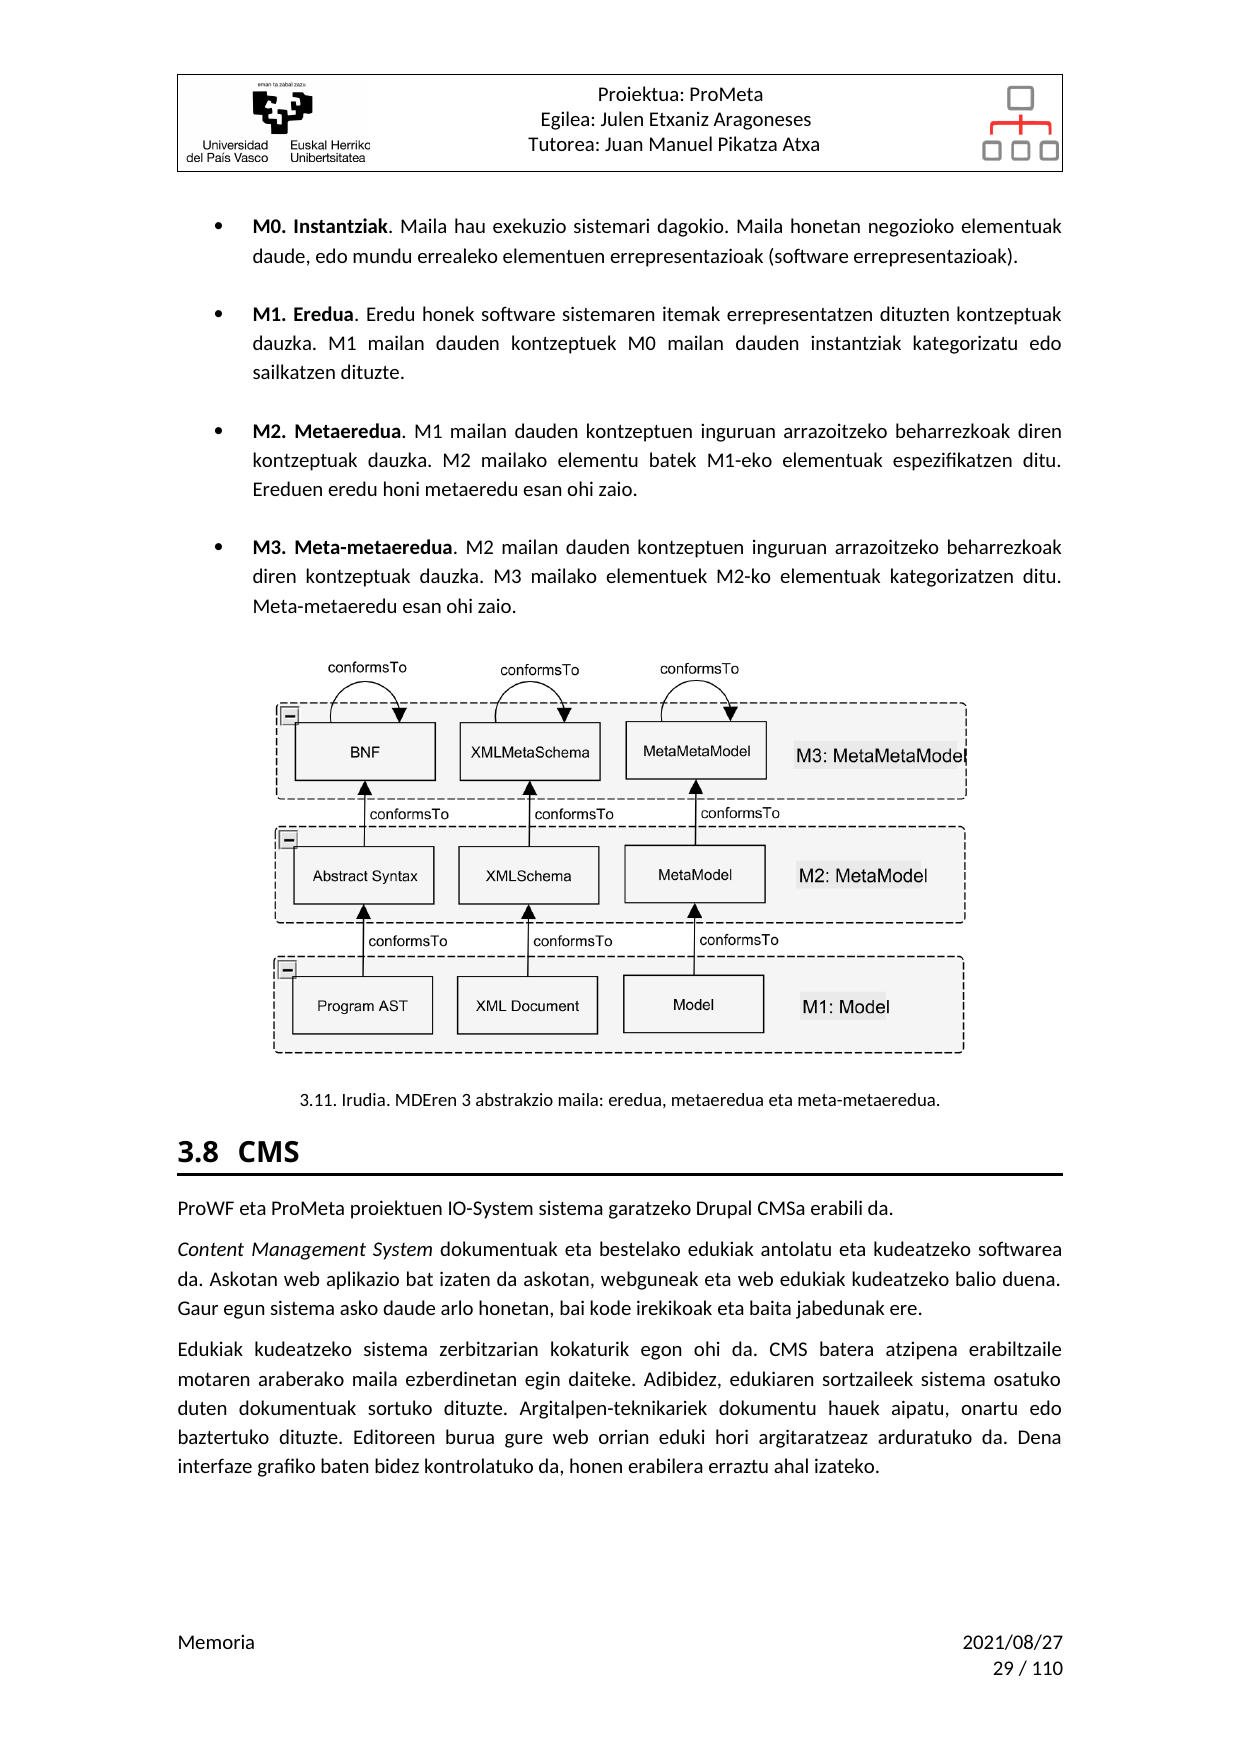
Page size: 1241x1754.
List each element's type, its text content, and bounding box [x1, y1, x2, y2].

list M2. Metaeredua. M1 mailan dauden kontzeptuen inguruan arrazoitzeko beharrezkoak diren kontzeptuak dauzka. M2 mailako elementu batek M1-eko elementuak espezifikatzen ditu. Ereduen eredu honi metaeredu esan ohi zaio. [215, 418, 1063, 502]
text Content Management System dokumentuak eta bestelako edukiak antolatu eta kudeatzeko softwarea da. Askotan web aplikazio bat izaten da askotan, webguneak eta web edukiak kudeatzeko balio duena. Gaur egun sistema asko daude arlo honetan, bai kode irekikoak eta baita jabedunak ere. [177, 1237, 1063, 1320]
text Edukiak kudeatzeko sistema zerbitzarian kokaturik egon ohi da. CMS batera atzipena erabiltzaile motaren araberako maila ezberdinetan egin daiteke. Adibidez, edukiaren sortzaileek sistema osatuko duten dokumentuak sortuko dituzte. Argitalpen-teknikariek dokumentu hauek aipatu, onartu edo baztertuko dituzte. Editoreen burua gure web orrian eduki hori argitaratzeaz arduratuko da. Dena interfaze grafiko baten bidez kontrolatuko da, honen erabilera erraztu ahal izateko. [177, 1337, 1063, 1479]
list M1. Eredua. Eredu honek software sistemaren itemak errepresentatzen dituzten kontzeptuak dauzka. M1 mailan dauden kontzeptuek M0 mailan dauden instantziak kategorizatu edo sailkatzen dituzte. [215, 301, 1063, 385]
text ProWF eta ProMeta proiektuen IO-System sistema garatzeko Drupal CMSa erabili da. [177, 1195, 1063, 1220]
list M0. Instantziak. Maila hau exekuzio sistemari dagokio. Maila honetan negozioko elementuak daude, edo mundu errealeko elementuen errepresentazioak (software errepresentazioak). [215, 214, 1063, 268]
list M3. Meta-metaeredua. M2 mailan dauden kontzeptuen inguruan arrazoitzeko beharrezkoak diren kontzeptuak dauzka. M3 mailako elementuek M2-ko elementuak kategorizatzen ditu. Meta-metaeredu esan ohi zaio. [215, 534, 1063, 618]
subtitle CMS [177, 1132, 1063, 1173]
picture [978, 80, 1060, 162]
picture [255, 634, 985, 1072]
picture [182, 81, 370, 162]
